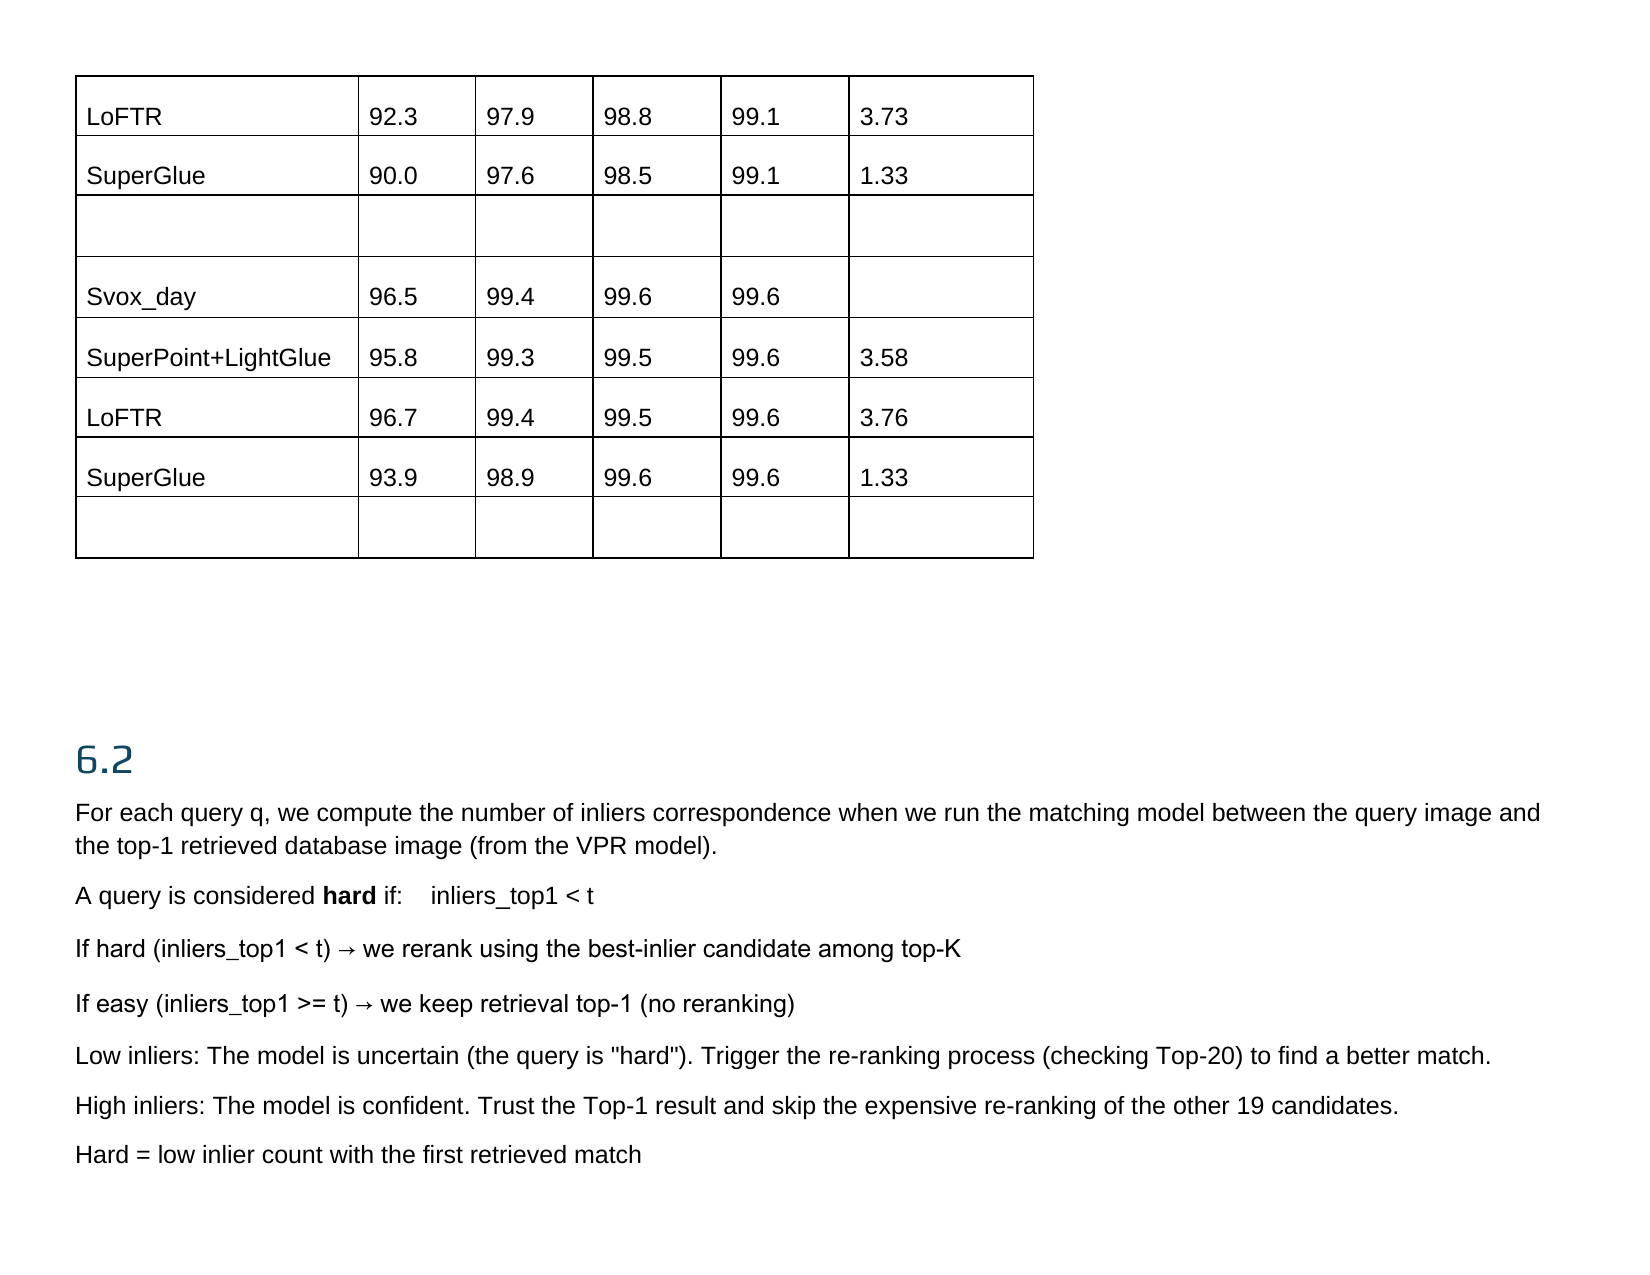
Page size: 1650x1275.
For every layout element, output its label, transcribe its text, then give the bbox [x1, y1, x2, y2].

table_cell 99.6 [722, 378, 848, 436]
table_cell [359, 497, 475, 557]
table_cell 1.33 [850, 438, 1033, 496]
text Hard = low inlier count with the first retrieved match [75, 1140, 1575, 1169]
table_cell 92.3 [359, 77, 475, 134]
table_cell 99.5 [594, 378, 720, 436]
table_cell LoFTR [77, 77, 358, 134]
table_cell 99.6 [594, 257, 720, 317]
table_cell SuperGlue [77, 136, 358, 194]
text Low inliers: The model is uncertain (the query is "hard"). Trigger the re-ranking process (checking Top-20) to find a better match. [75, 1041, 1575, 1070]
table_cell 98.5 [594, 136, 720, 194]
text A query is considered hard if: inliers_top1 < t [75, 881, 1575, 909]
subtitle 6.2 [75, 734, 1575, 783]
table_cell Svox_day [77, 257, 358, 317]
table_cell [594, 196, 720, 256]
table_cell 96.7 [359, 378, 475, 436]
table_cell [850, 196, 1033, 256]
table_cell 3.73 [850, 77, 1033, 134]
table_cell [594, 497, 720, 557]
table_cell 99.1 [722, 77, 848, 134]
table_cell [850, 257, 1033, 317]
table_cell 99.6 [594, 438, 720, 496]
table_cell 99.4 [476, 378, 592, 436]
table_cell [722, 196, 848, 256]
text If hard (inliers_top1 < t) → we rerank using the best-inlier candidate among top-K [75, 931, 1575, 964]
table_cell [77, 196, 358, 256]
table_cell 99.6 [722, 257, 848, 317]
table_cell 99.6 [722, 318, 848, 376]
table_cell 99.3 [476, 318, 592, 376]
table_cell 97.6 [476, 136, 592, 194]
table_cell SuperGlue [77, 438, 358, 496]
table_cell 1.33 [850, 136, 1033, 194]
table_cell SuperPoint+LightGlue [77, 318, 358, 376]
text For each query q, we compute the number of inliers correspondence when we run the matching model between the query image and the top-1 retrieved database image (from the VPR model). [75, 798, 1575, 860]
table_cell [722, 497, 848, 557]
table_cell 98.9 [476, 438, 592, 496]
table_cell 99.4 [476, 257, 592, 317]
table_cell 96.5 [359, 257, 475, 317]
text High inliers: The model is confident. Trust the Top-1 result and skip the expensive re-ranking of the other 19 candidates. [75, 1091, 1575, 1119]
text If easy (inliers_top1 >= t) → we keep retrieval top-1 (no reranking) [75, 986, 1575, 1019]
table_cell 93.9 [359, 438, 475, 496]
table_cell [476, 497, 592, 557]
table_cell [476, 196, 592, 256]
table_cell [850, 497, 1033, 557]
table_cell 3.76 [850, 378, 1033, 436]
table_cell 99.1 [722, 136, 848, 194]
table_cell 3.58 [850, 318, 1033, 376]
table_cell 95.8 [359, 318, 475, 376]
table_cell [359, 196, 475, 256]
table_cell 98.8 [594, 77, 720, 134]
table_cell LoFTR [77, 378, 358, 436]
table_cell 97.9 [476, 77, 592, 134]
table_cell [77, 497, 358, 557]
table_cell 99.5 [594, 318, 720, 376]
table_cell 99.6 [722, 438, 848, 496]
table_cell 90.0 [359, 136, 475, 194]
